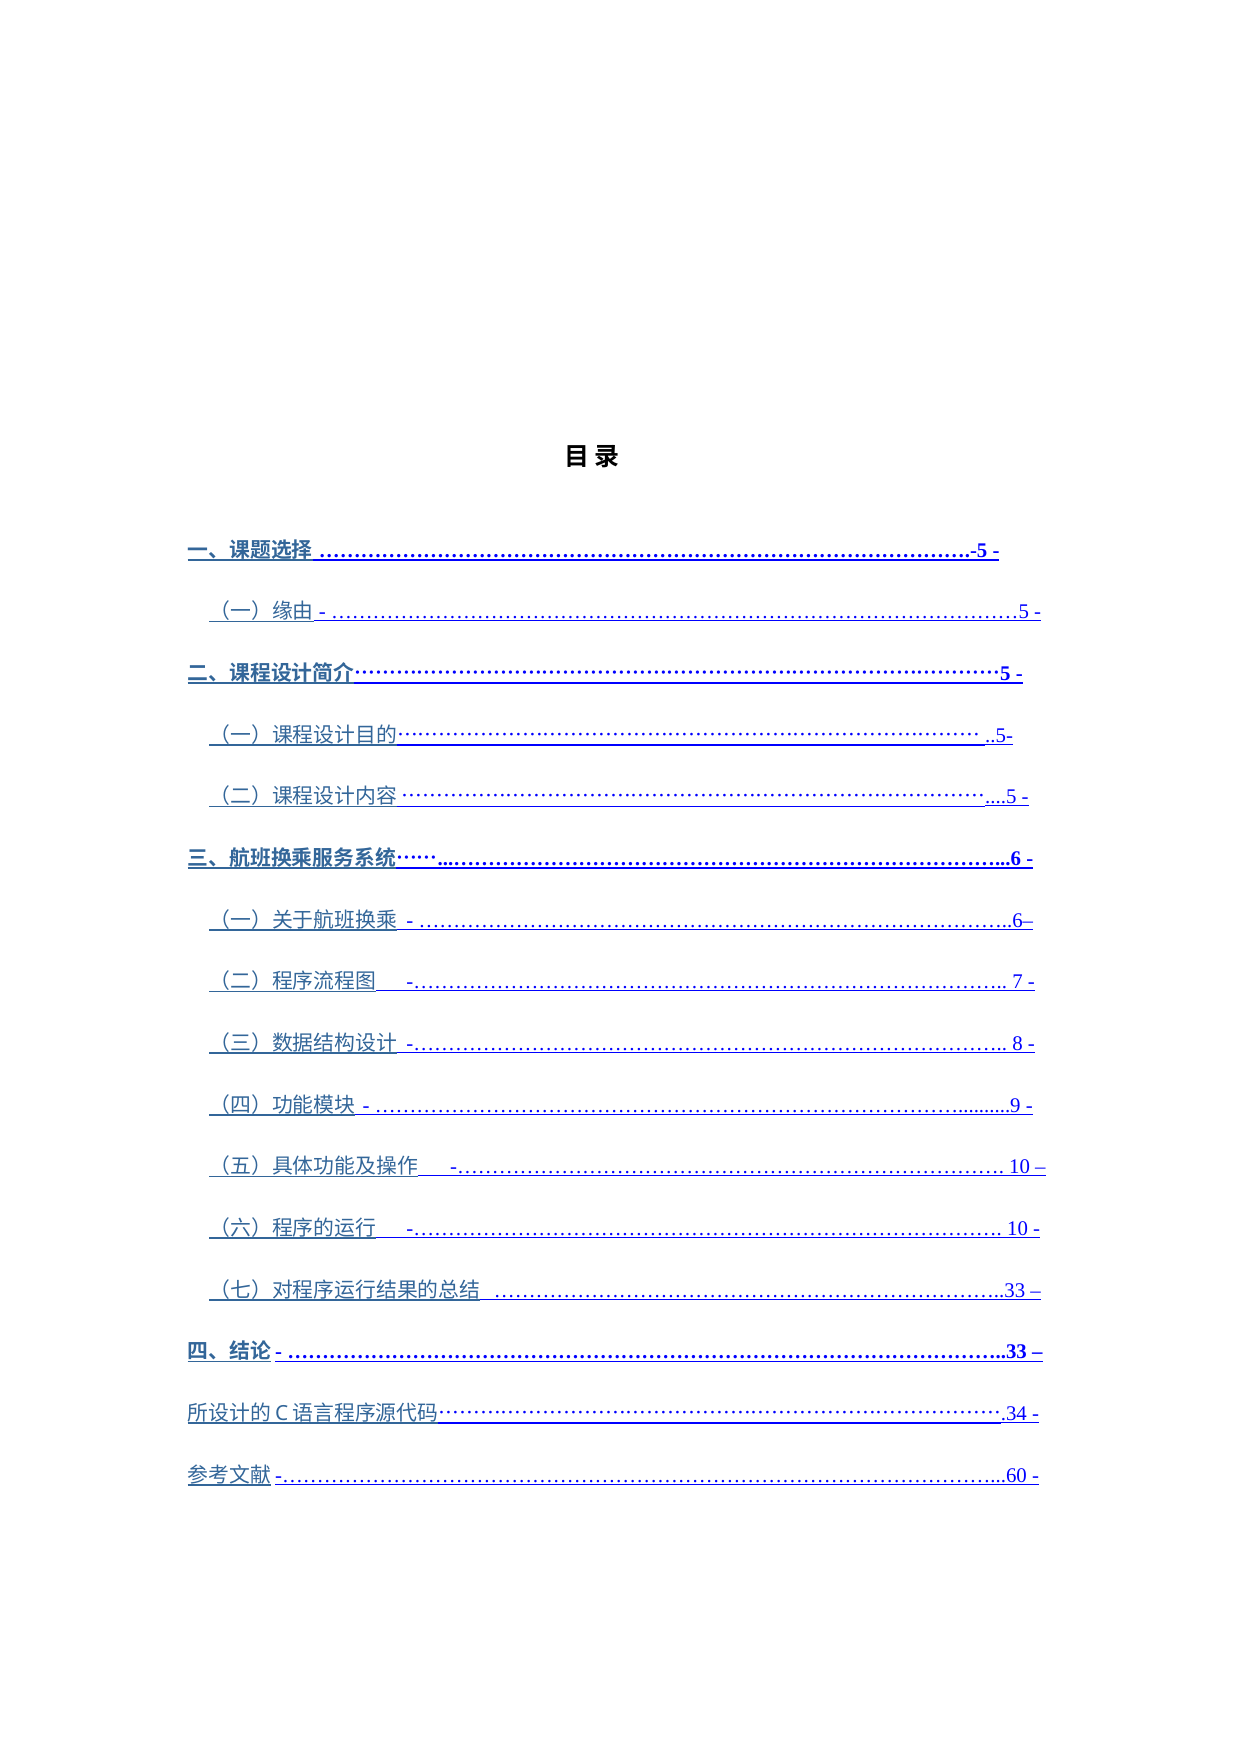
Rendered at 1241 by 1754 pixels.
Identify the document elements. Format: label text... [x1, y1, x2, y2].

text （一）关于航班换乘 - …………………………………………………………………………..6– [209, 902, 1053, 934]
text 三、航班换乘服务系统……...……………………………………………………………………...6 - [187, 840, 1053, 873]
text （七）对程序运行结果的总结 ………………………………………………………………..33 – [209, 1272, 1053, 1304]
text （六）程序的运行 -…………………………………………………………………………. 10 - [209, 1210, 1053, 1243]
text 二、课程设计简介…………………………………………………………………………………5 - [187, 655, 1053, 688]
text （二）程序流程图 -………………………………………………………………………….. 7 - [209, 964, 1053, 996]
text 参考文献 -…………………………………………………………………………………………...60 - [187, 1457, 1053, 1489]
text （三）数据结构设计 -………………………………………………………………………….. 8 - [209, 1025, 1053, 1058]
text 四、结论 - …………………………………………………………………………………………..33 – [187, 1334, 1053, 1366]
text （一）课程设计目的………………………………………………………………………… ..5- [209, 717, 1053, 749]
text （一）缘由 - ………………………………………………………………………………………5 - [209, 594, 1053, 626]
text （二）课程设计内容 …………………………………………………………………………....5 - [209, 779, 1053, 811]
text 一、课题选择 ………………………………………………………………………………….-5 - [187, 532, 1053, 564]
text 目 录 [187, 422, 1053, 487]
text （五）具体功能及操作 -……………………………………………………………………. 10 – [209, 1149, 1053, 1181]
text 所设计的C语言程序源代码……………………………………………………………………….34 - [187, 1395, 1053, 1428]
text （四）功能模块 - …………………………………………………………………………..........9 - [209, 1087, 1053, 1119]
